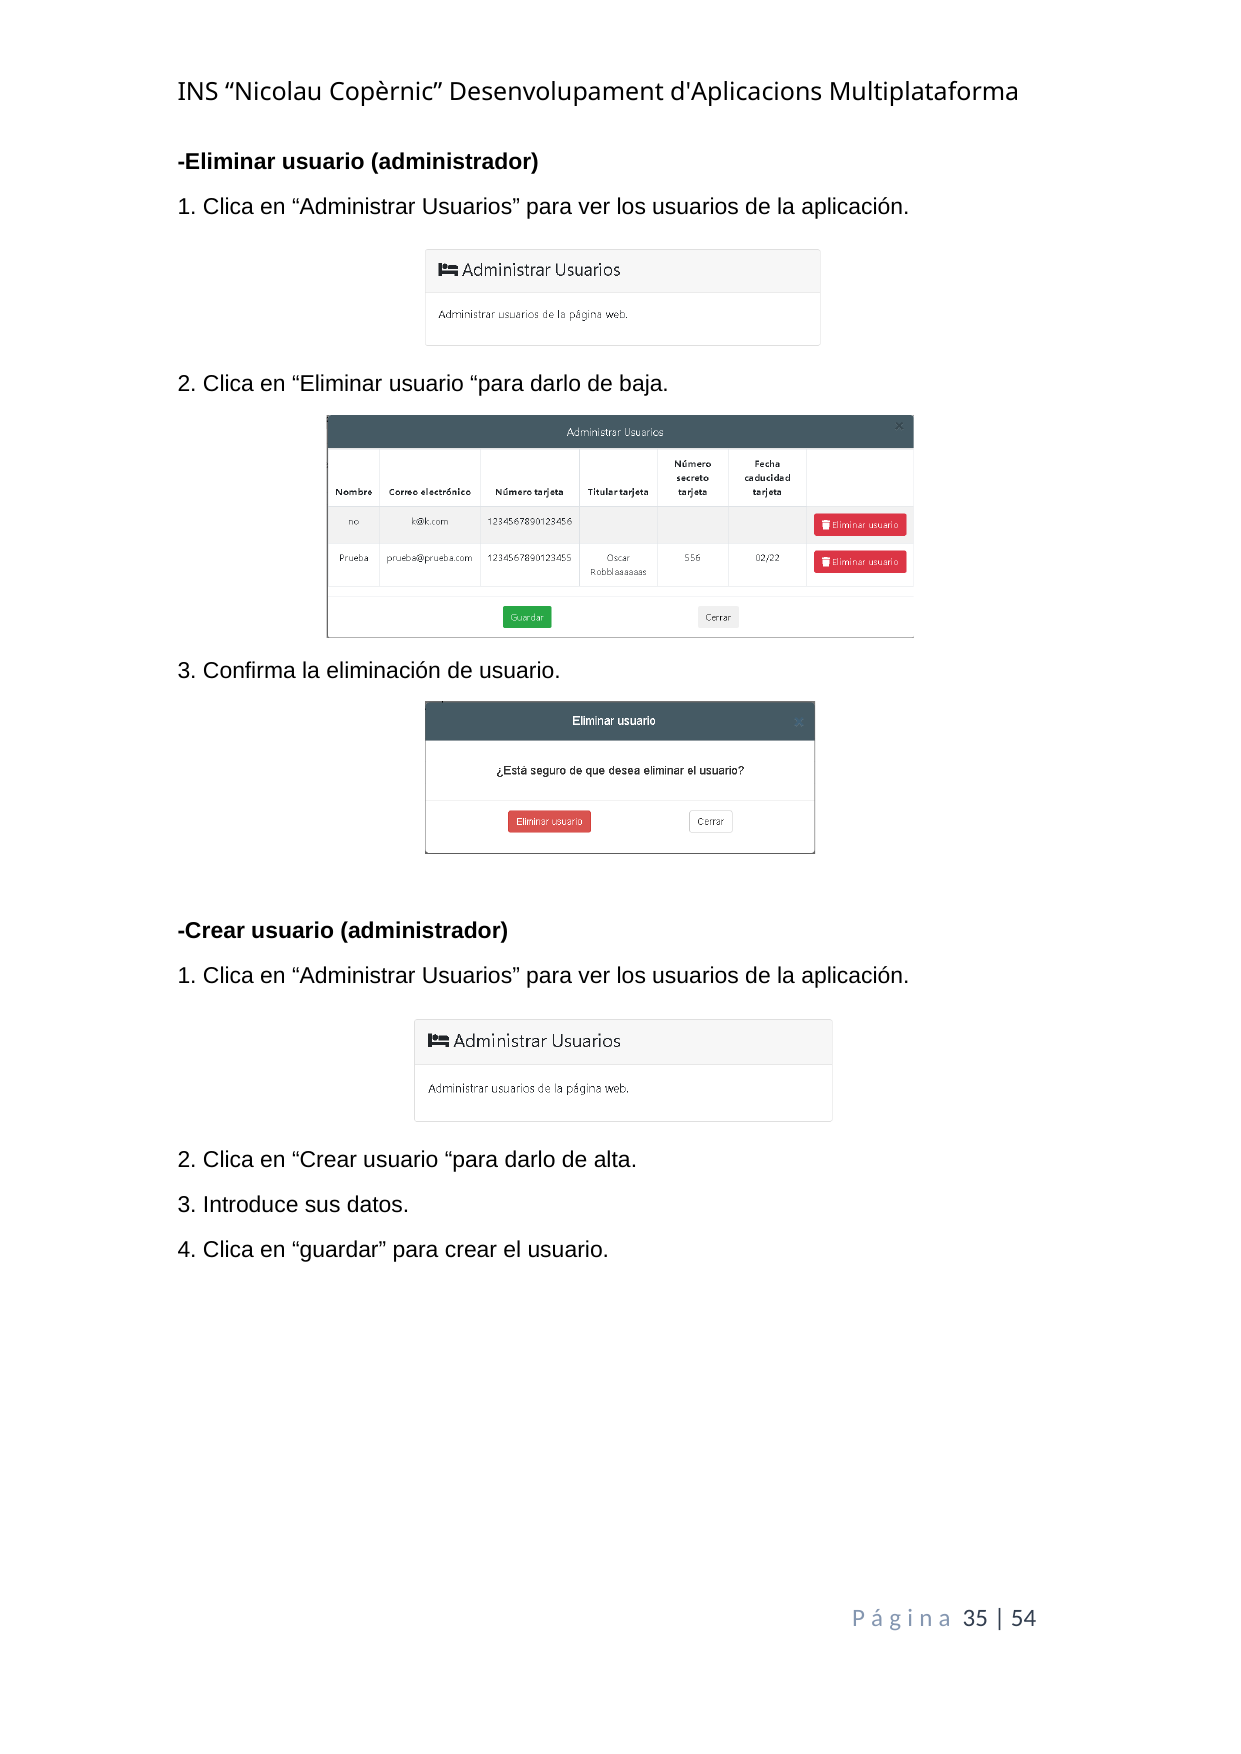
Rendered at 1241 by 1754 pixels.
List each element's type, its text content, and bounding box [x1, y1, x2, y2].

text -Crear usuario (administrador) [177, 917, 1063, 943]
picture [404, 1007, 836, 1128]
text 3. Introduce sus datos. [177, 1191, 1063, 1218]
picture [425, 701, 816, 854]
text -Eliminar usuario (administrador) [177, 148, 1063, 174]
text 2. Clica en “Crear usuario “para darlo de alta. [177, 1146, 1063, 1172]
picture [326, 415, 914, 638]
text 4. Clica en “guardar” para crear el usuario. [177, 1236, 1063, 1263]
picture [416, 237, 824, 352]
text 3. Confirma la eliminación de usuario. [177, 657, 1063, 683]
text 1. Clica en “Administrar Usuarios” para ver los usuarios de la aplicación. [177, 193, 1063, 219]
text 1. Clica en “Administrar Usuarios” para ver los usuarios de la aplicación. [177, 962, 1063, 988]
text 2. Clica en “Eliminar usuario “para darlo de baja. [177, 370, 1063, 397]
